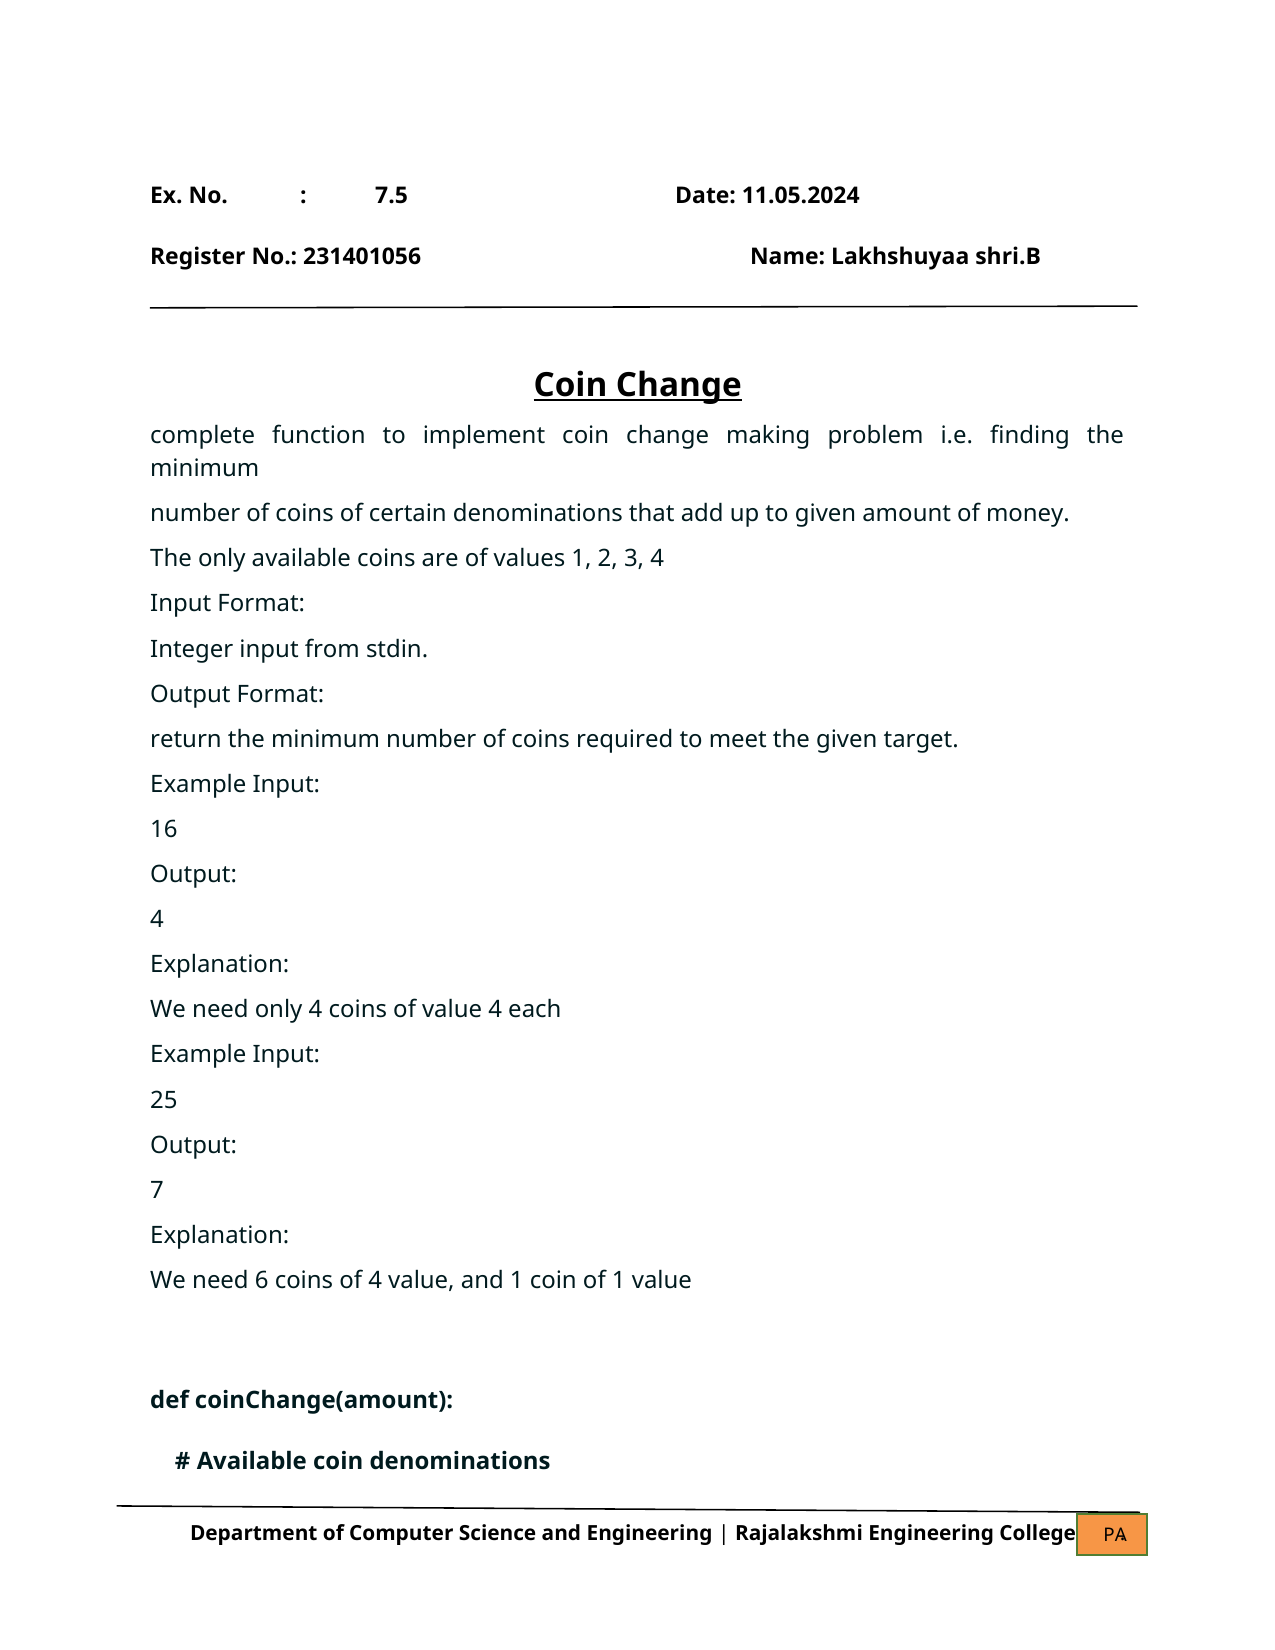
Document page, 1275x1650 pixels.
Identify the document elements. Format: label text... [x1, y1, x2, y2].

text return the minimum number of coins required to meet the given target. [150, 722, 1125, 754]
text Register No.: 231401056 Name: Lakhshuyaa shri.B [150, 239, 1125, 271]
text Example Input: [150, 767, 1125, 799]
text 25 [150, 1082, 1125, 1115]
text Example Input: [150, 1037, 1125, 1070]
text Output: [150, 857, 1125, 889]
text number of coins of certain denominations that add up to given amount of money. [150, 496, 1125, 529]
text Integer input from stdin. [150, 631, 1125, 664]
text complete function to implement coin change making problem i.e. finding the minimum [150, 418, 1125, 483]
text 7 [150, 1173, 1125, 1205]
text Explanation: [150, 947, 1125, 980]
text # Available coin denominations [150, 1443, 1125, 1476]
text Output Format: [150, 676, 1125, 709]
text def coinChange(amount): [150, 1383, 1125, 1416]
text Ex. No. : 7.5 Date: 11.05.2024 [150, 179, 1125, 210]
text Explanation: [150, 1218, 1125, 1250]
text We need 6 coins of 4 value, and 1 coin of 1 value [150, 1263, 1125, 1295]
text The only available coins are of values 1, 2, 3, 4 [150, 541, 1125, 574]
text 16 [150, 812, 1125, 844]
text Output: [150, 1127, 1125, 1160]
text Input Format: [150, 586, 1125, 619]
text Coin Change [150, 360, 1125, 406]
text 4 [150, 902, 1125, 934]
text We need only 4 coins of value 4 each [150, 992, 1125, 1025]
